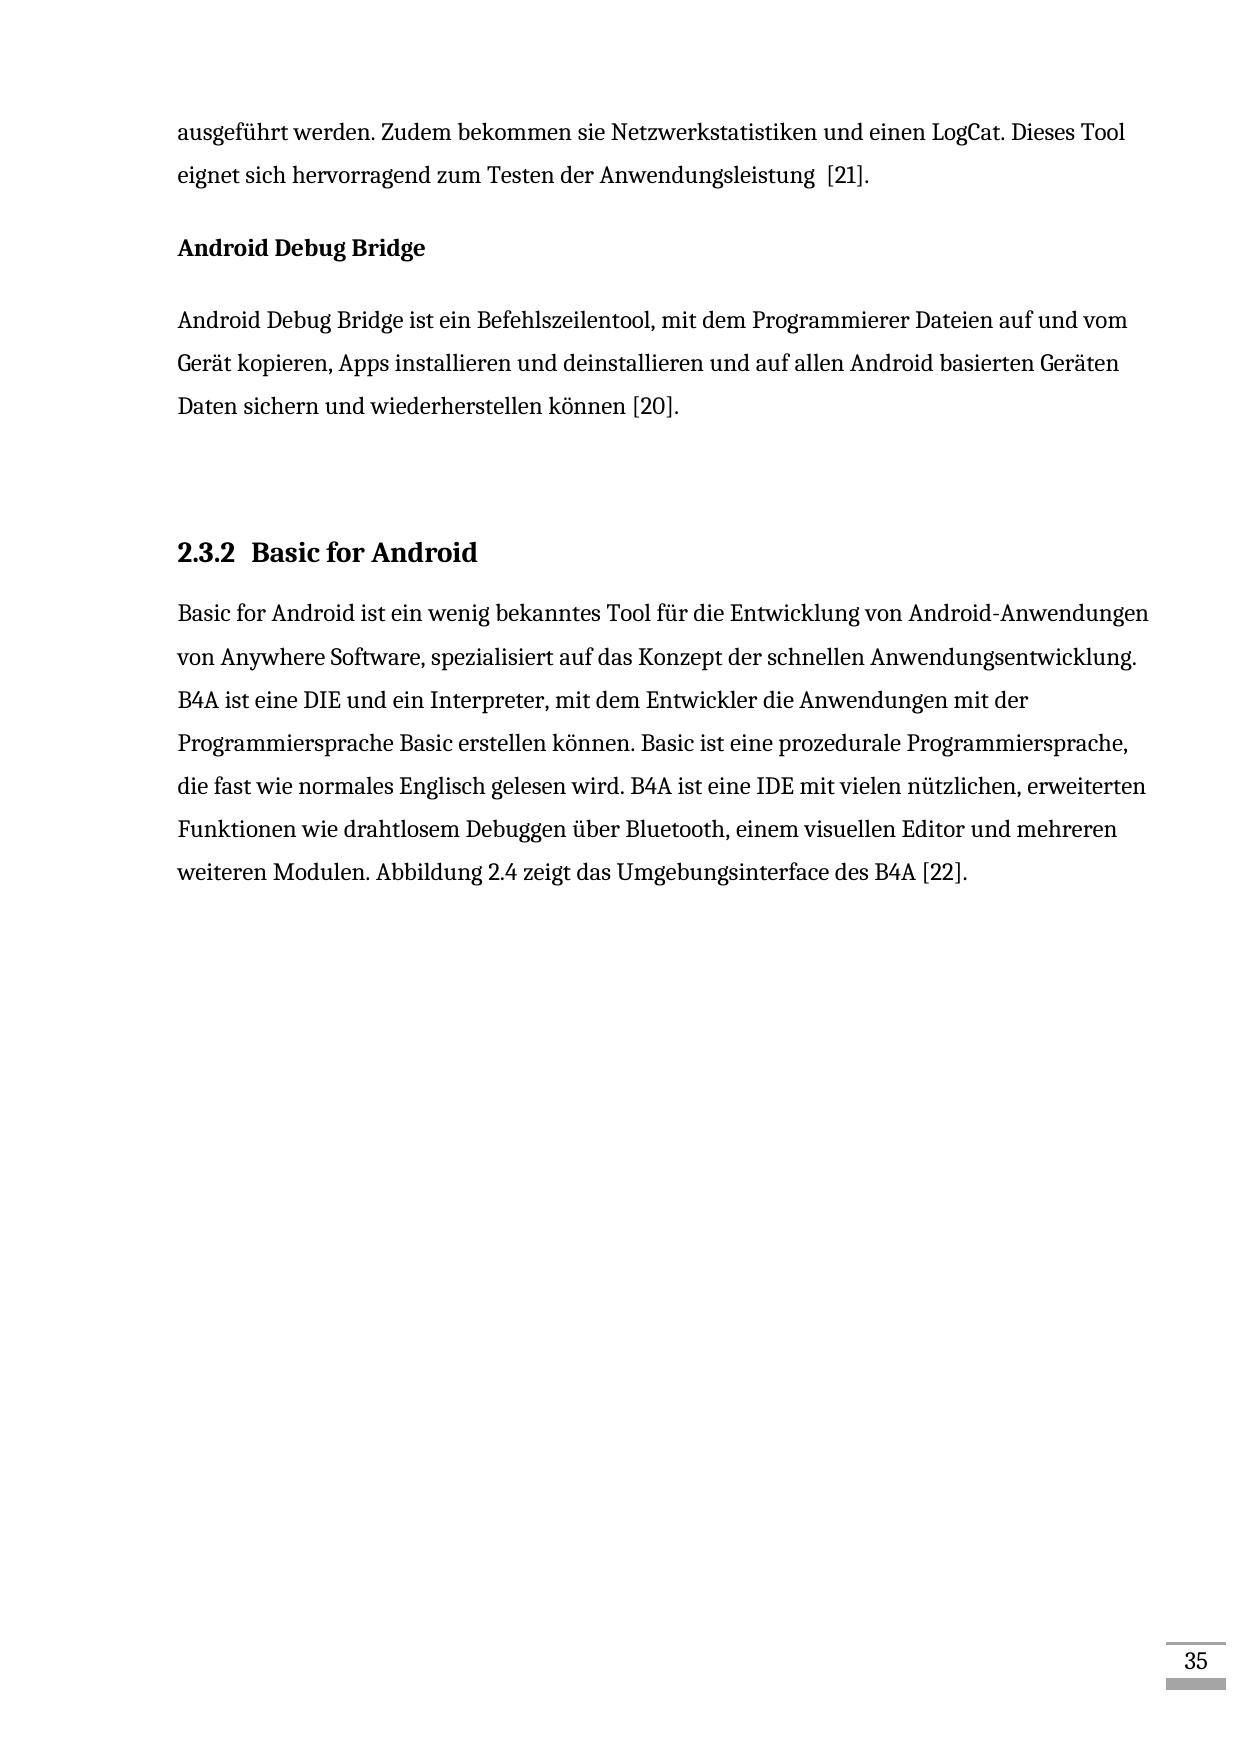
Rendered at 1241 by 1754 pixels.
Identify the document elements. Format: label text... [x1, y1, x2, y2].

text Basic for Android ist ein wenig bekanntes Tool für die Entwicklung von Android-Anwendungen von Anywhere Software, spezialisiert auf das Konzept der schnellen Anwendungsentwicklung. B4A ist eine DIE und ein Interpreter, mit dem Entwickler die Anwendungen mit der Programmiersprache Basic erstellen können. Basic ist eine prozedurale Programmiersprache, die fast wie normales Englisch gelesen wird. B4A ist eine IDE mit vielen nützlichen, erweiterten Funktionen wie drahtlosem Debuggen über Bluetooth, einem visuellen Editor und mehreren weiteren Modulen. Abbildung 2.4 zeigt das Umgebungsinterface des B4A [22]. [177, 599, 1152, 887]
text Android Debug Bridge ist ein Befehlszeilentool, mit dem Programmierer Dateien auf und vom Gerät kopieren, Apps installieren und deinstallieren und auf allen Android basierten Geräten Daten sichern und wiederherstellen können [20]. [177, 306, 1152, 421]
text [177, 118, 1152, 190]
subtitle Android Debug Bridge [177, 233, 1152, 262]
subtitle Basic for Android [177, 537, 1152, 570]
